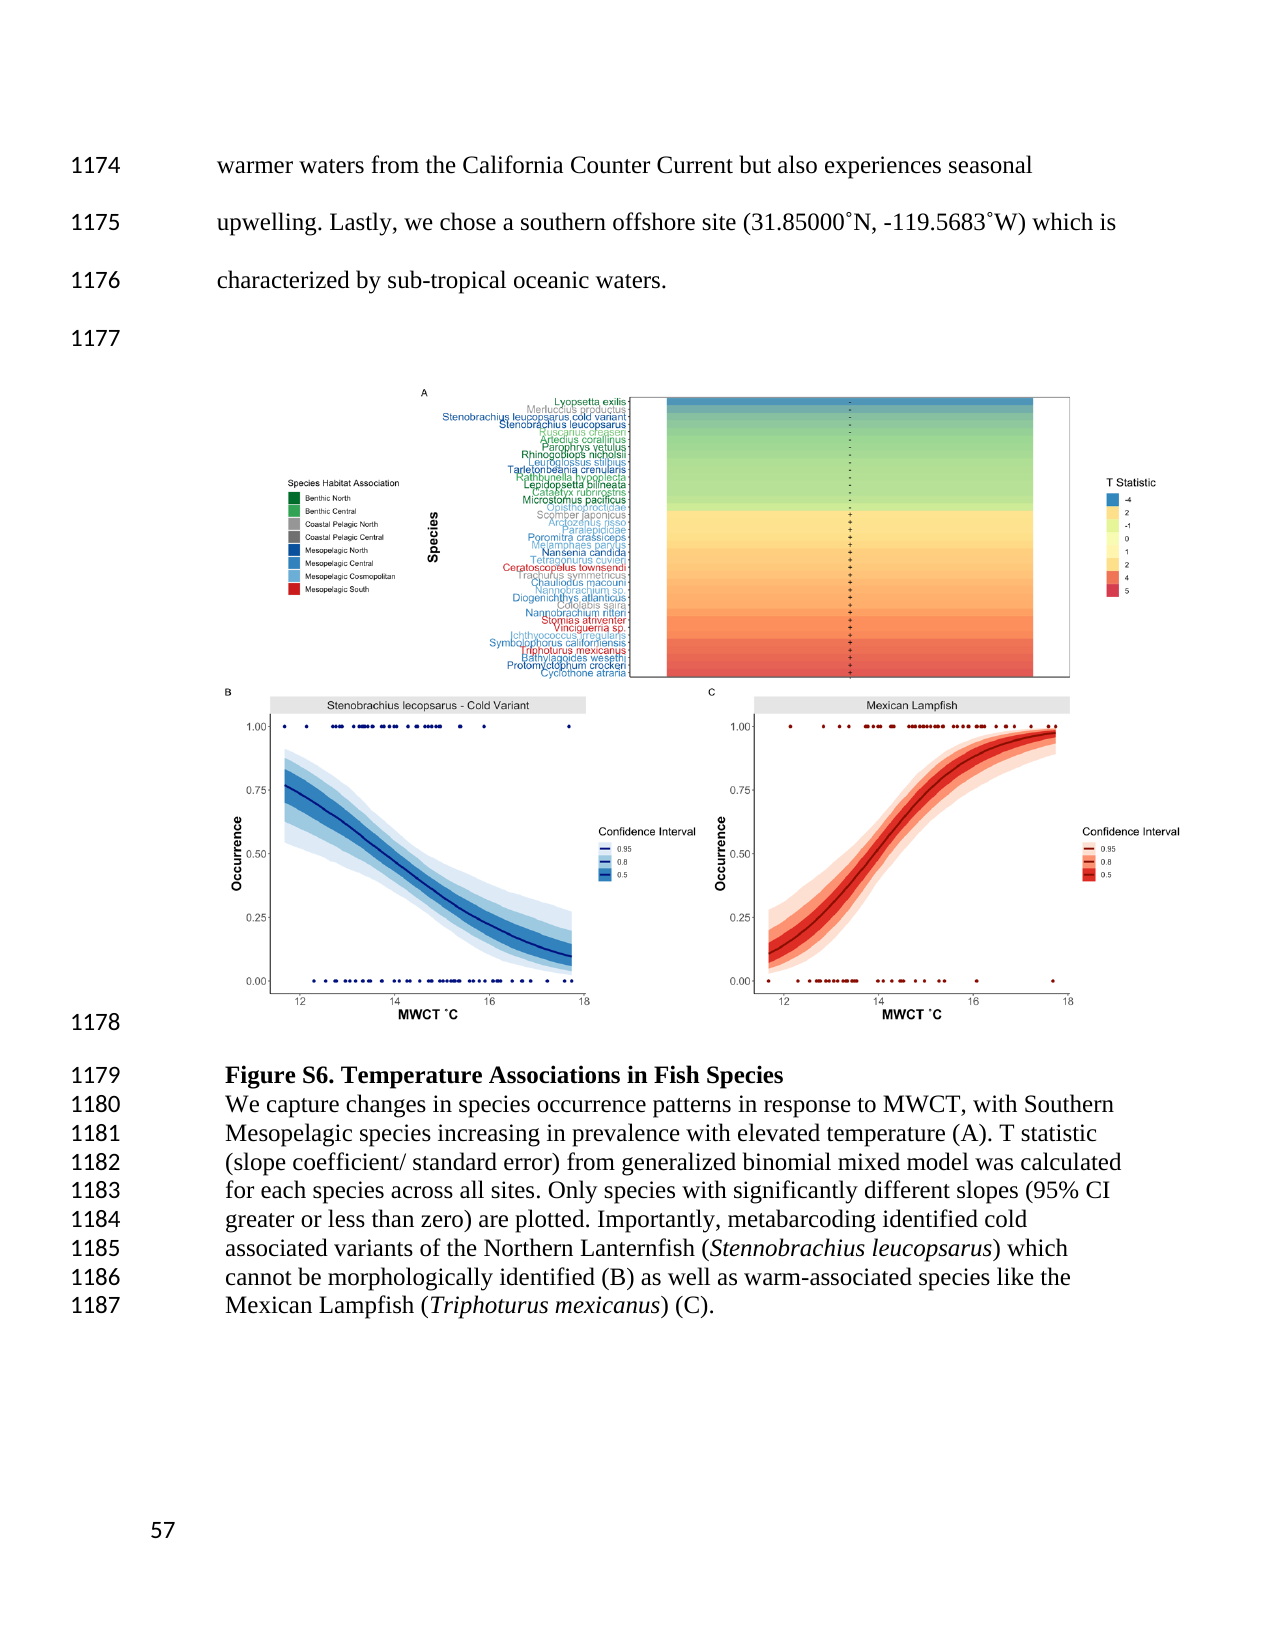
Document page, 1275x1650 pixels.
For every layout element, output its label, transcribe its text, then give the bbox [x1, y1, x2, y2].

text We capture changes in species occurrence patterns in response to MWCT, with Southern Mesopelagic species increasing in prevalence with elevated temperature (A). T statistic (slope coefficient/ standard error) from generalized binomial mixed model was calculated for each species across all sites. Only species with significantly different slopes (95% CI greater or less than zero) are plotted. Importantly, metabarcoding identified cold associated variants of the Northern Lanternfish (Stennobrachius leucopsarus) which cannot be morphologically identified (B) as well as warm-associated species like the Mexican Lampfish (Triphoturus mexicanus) (C). [225, 1089, 1125, 1319]
picture [216, 380, 1192, 1030]
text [217, 150, 1125, 294]
text Figure S6. Temperature Associations in Fish Species [150, 1061, 1125, 1089]
